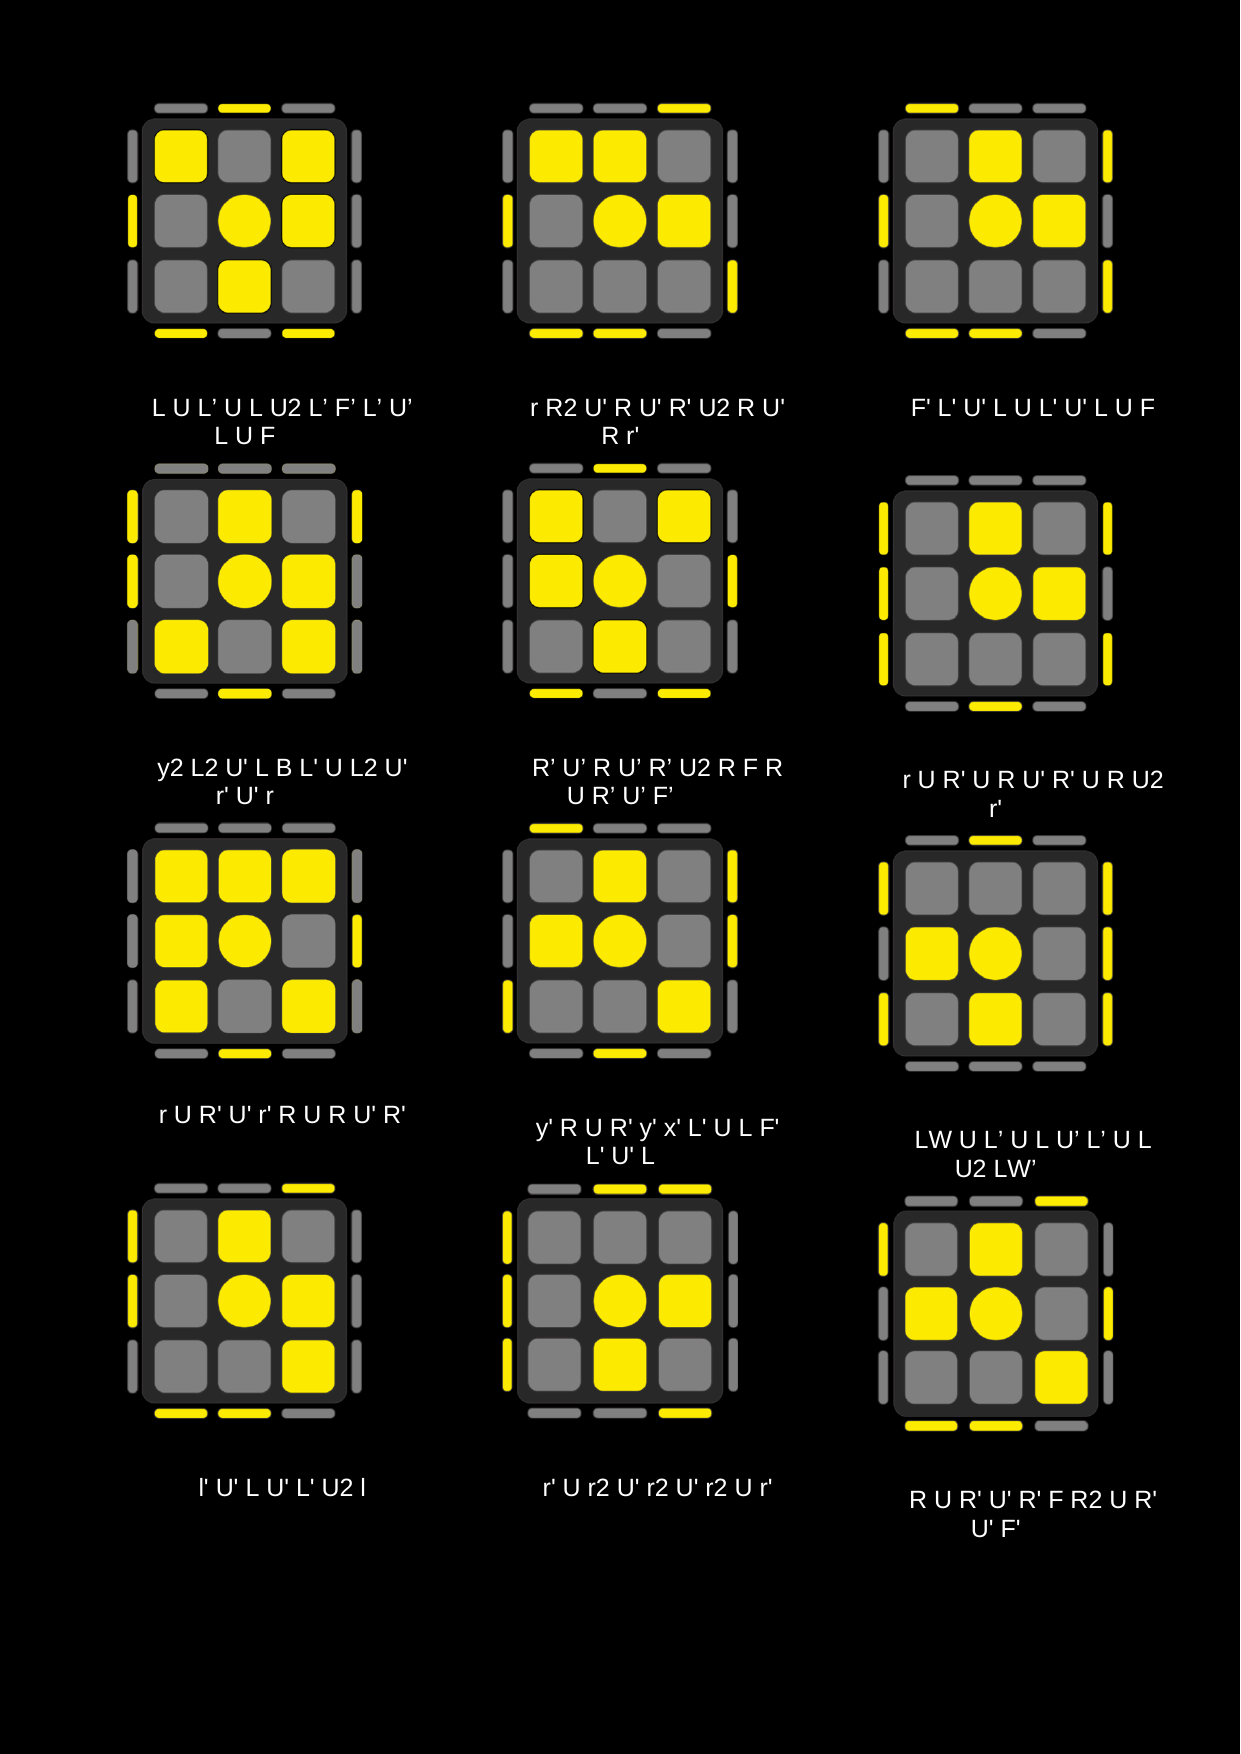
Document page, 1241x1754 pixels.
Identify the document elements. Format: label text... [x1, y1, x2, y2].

text R U R' U' R' F R2 U R' U' F' [826, 1485, 1165, 1542]
text F' L' U' L U L' U' L U F [826, 392, 1165, 421]
text LW U L’ U L U’ L’ U L U2 LW’ [826, 1125, 1165, 1182]
text r' U r2 U' r2 U' r2 U r' [450, 1472, 790, 1501]
text R’ U’ R U’ R’ U2 R F R U R’ U’ F’ [450, 752, 790, 810]
text y2 L2 U' L B L' U L2 U' r' U' r [75, 752, 414, 810]
picture [877, 475, 1114, 712]
picture [877, 835, 1114, 1072]
text r R2 U' R U' R' U2 R U' R r' [450, 392, 790, 450]
text l' U' L U' L' U2 l [75, 1472, 414, 1501]
picture [502, 822, 739, 1059]
text L U L’ U L U2 L’ F’ L’ U’ L U F [75, 392, 414, 450]
picture [502, 1182, 739, 1419]
text r U R' U R U' R' U R U2 r' [826, 765, 1165, 822]
text r U R' U' r' R U R U' R' [75, 1100, 414, 1129]
picture [502, 462, 739, 699]
picture [877, 1195, 1114, 1432]
picture [126, 462, 363, 699]
picture [877, 102, 1114, 339]
picture [126, 102, 363, 339]
picture [502, 102, 739, 339]
picture [126, 822, 363, 1059]
picture [126, 1182, 363, 1419]
text y' R U R' y' x' L' U L F' L' U' L [450, 1112, 790, 1170]
